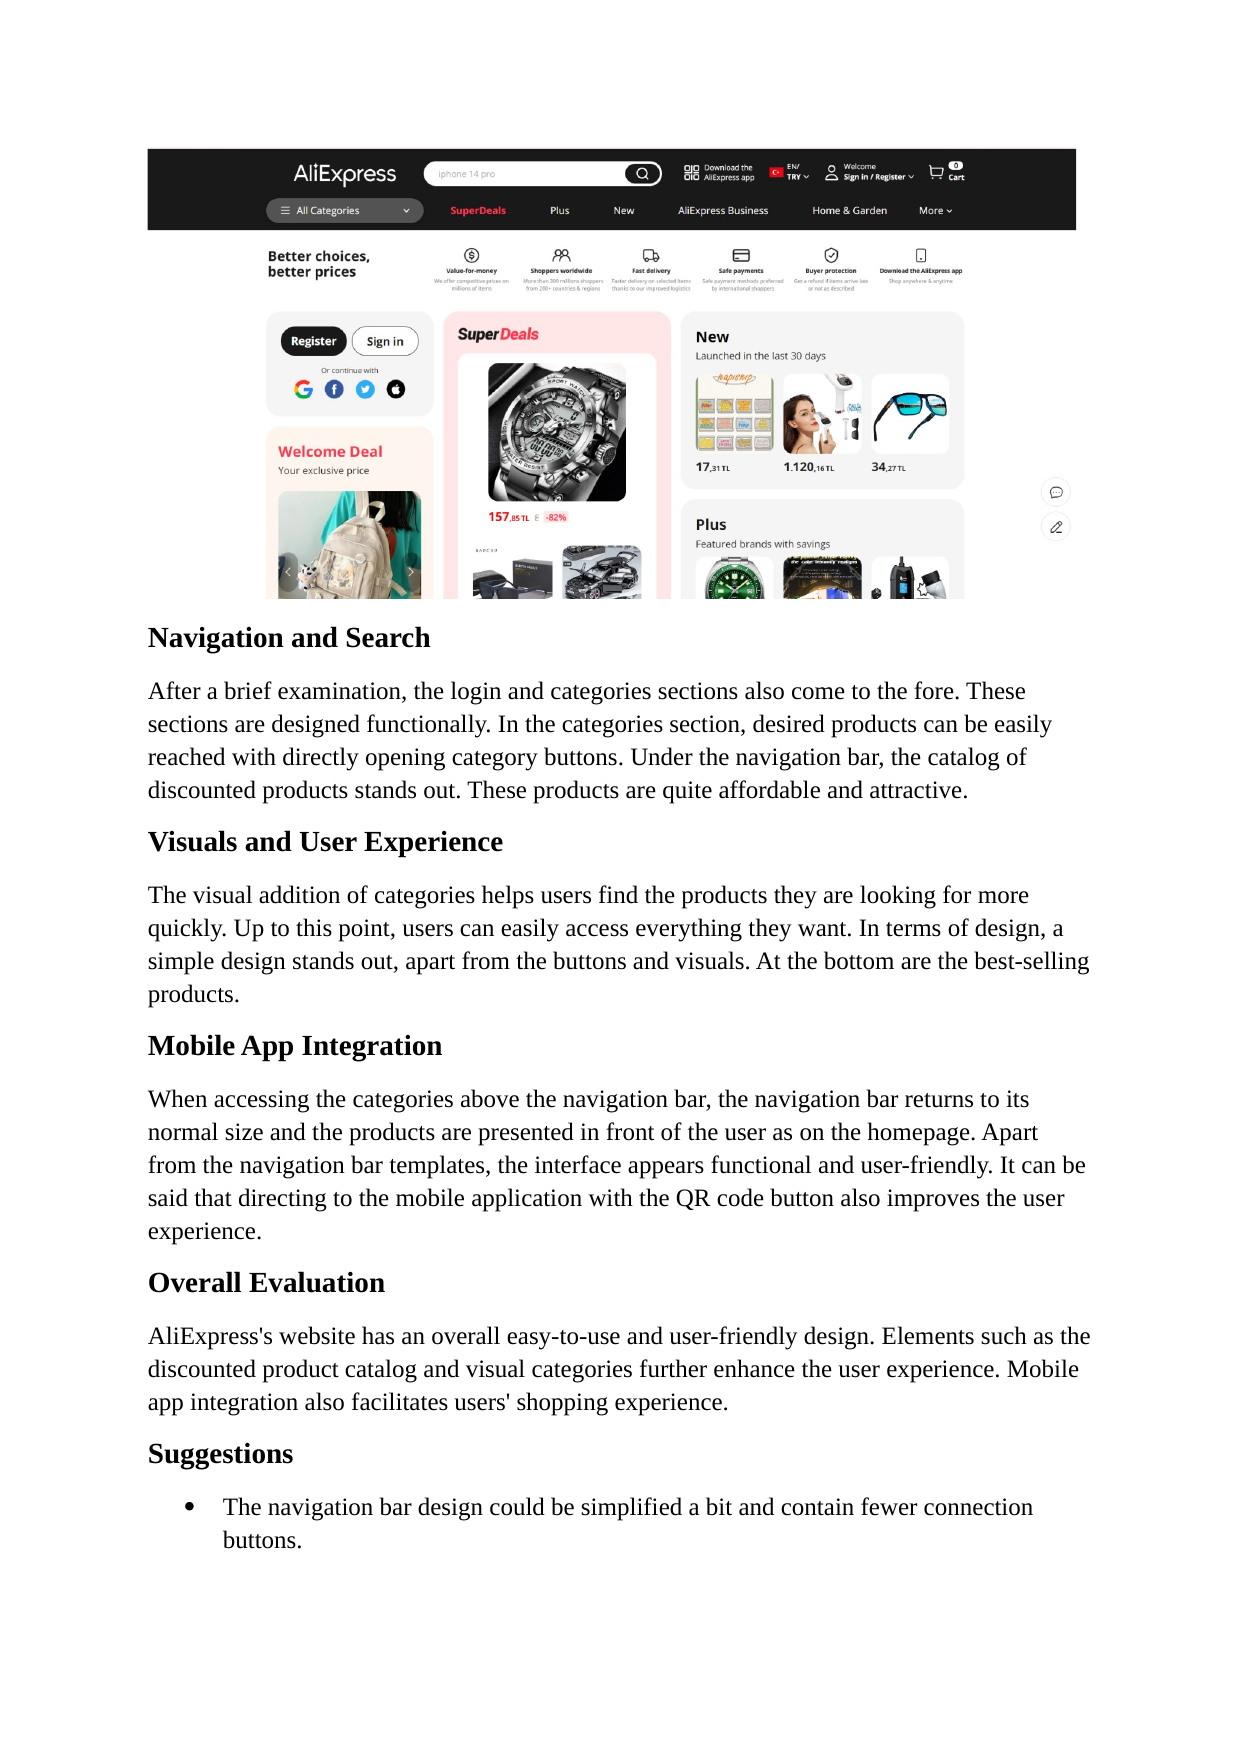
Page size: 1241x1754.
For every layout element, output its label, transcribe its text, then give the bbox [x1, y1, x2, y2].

picture [147, 147, 1077, 599]
list The navigation bar design could be simplified a bit and contain fewer connection buttons. [185, 1492, 1093, 1553]
text Visuals and User Experience [148, 824, 1093, 858]
text When accessing the categories above the navigation bar, the navigation bar returns to its normal size and the products are presented in front of the user as on the homepage. Apart from the navigation bar templates, the interface appears functional and user-friendly. It can be said that directing to the mobile application with the QR code button also improves the user experience. [148, 1084, 1093, 1244]
text AliExpress's website has an overall easy-to-use and user-friendly design. Elements such as the discounted product catalog and visual categories further enhance the user experience. Mobile app integration also facilitates users' shopping experience. [148, 1321, 1093, 1416]
text Suggestions [148, 1436, 1093, 1470]
text The visual addition of categories helps users find the products they are looking for more quickly. Up to this point, users can easily access everything they want. In terms of design, a simple design stands out, apart from the buttons and visuals. At the bottom are the best-selling products. [148, 880, 1093, 1008]
text After a brief examination, the login and categories sections also come to the fore. These sections are designed functionally. In the categories section, desired products can be easily reached with directly opening category buttons. Under the navigation bar, the catalog of discounted products stands out. These products are quite affordable and attractive. [148, 676, 1093, 804]
text Mobile App Integration [148, 1028, 1093, 1062]
text Navigation and Search [148, 621, 1093, 654]
text Overall Evaluation [148, 1266, 1093, 1299]
